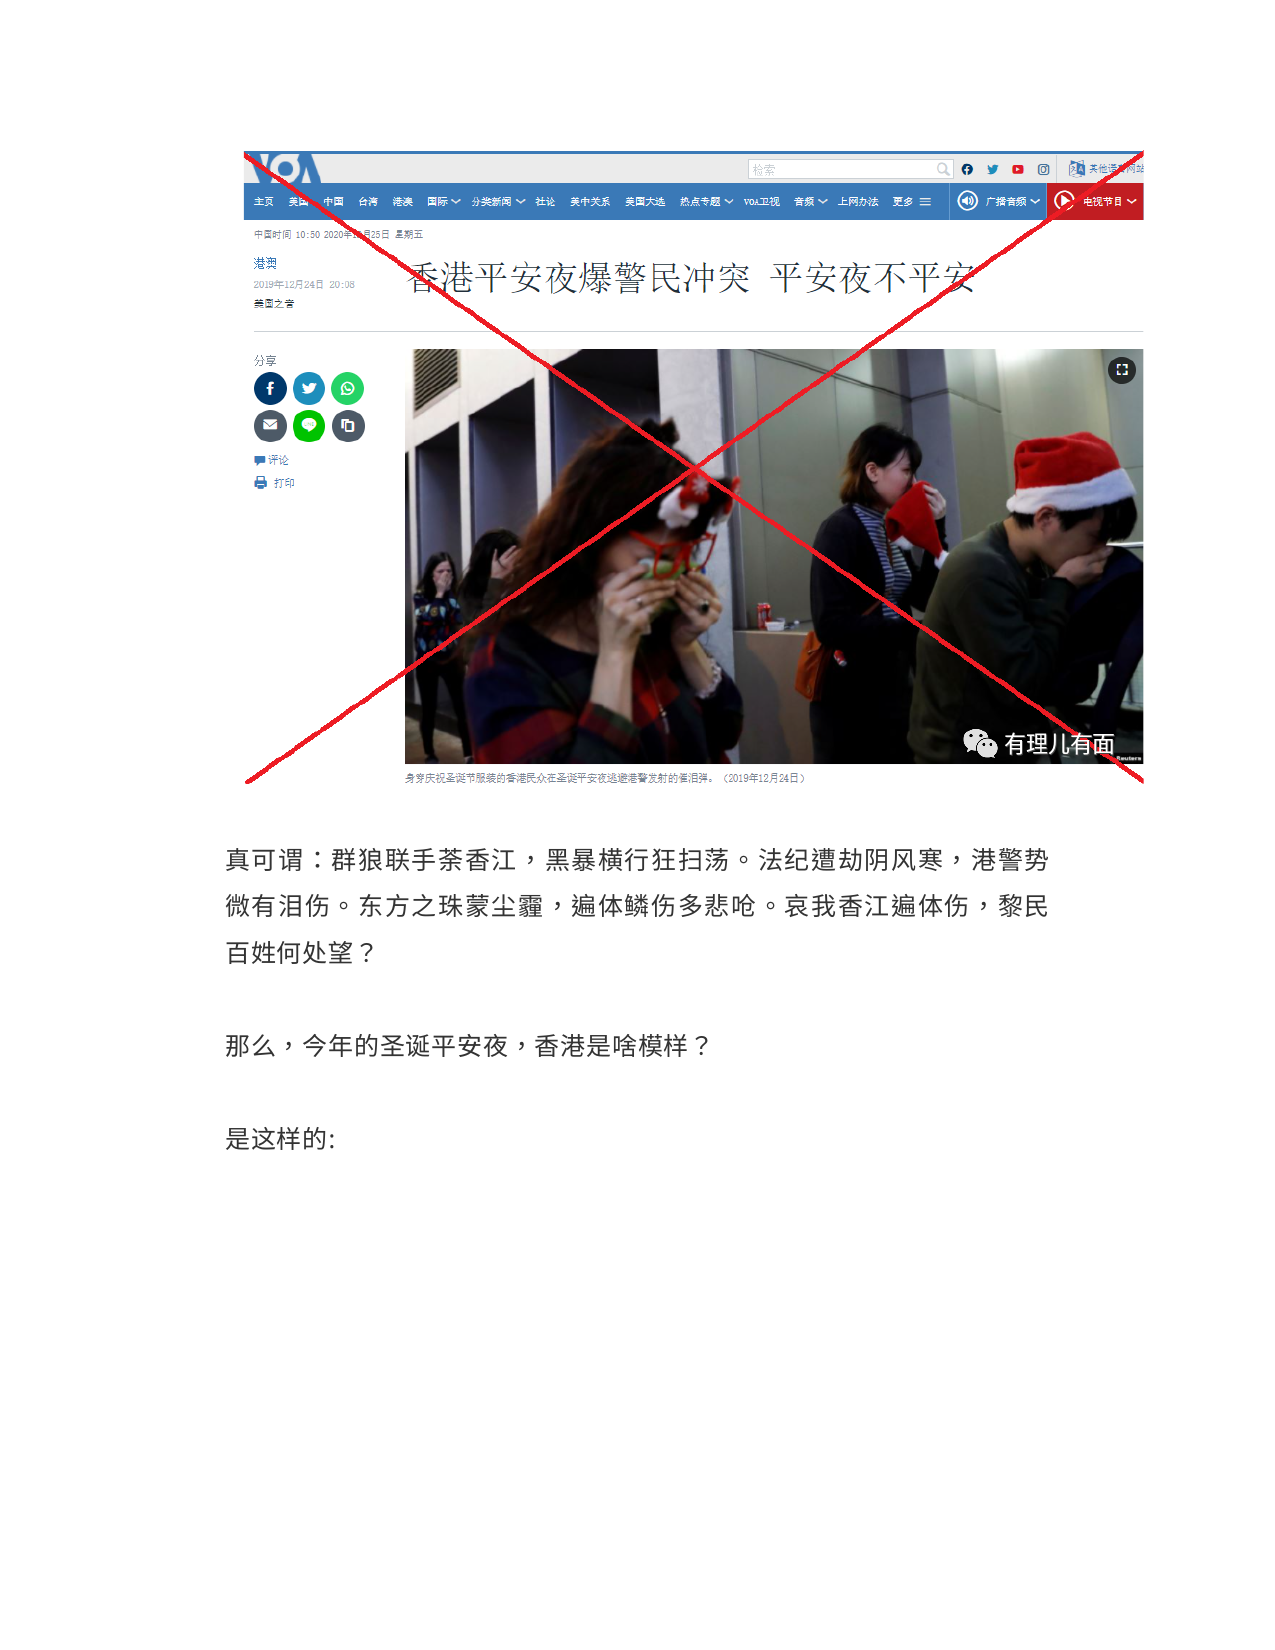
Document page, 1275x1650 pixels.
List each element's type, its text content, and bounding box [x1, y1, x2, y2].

text 是这样的: [225, 1109, 1050, 1155]
text 那么，今年的圣诞平安夜，香港是啥模样？ [225, 1016, 1050, 1062]
picture [243, 150, 1144, 784]
text 真可谓：群狼联手荼香江，黑暴横行狂扫荡。法纪遭劫阴风寒，港警势微有泪伤。东方之珠蒙尘霾，遍体鳞伤多悲呛。哀我香江遍体伤，黎民百姓何处望？ [225, 830, 1050, 969]
